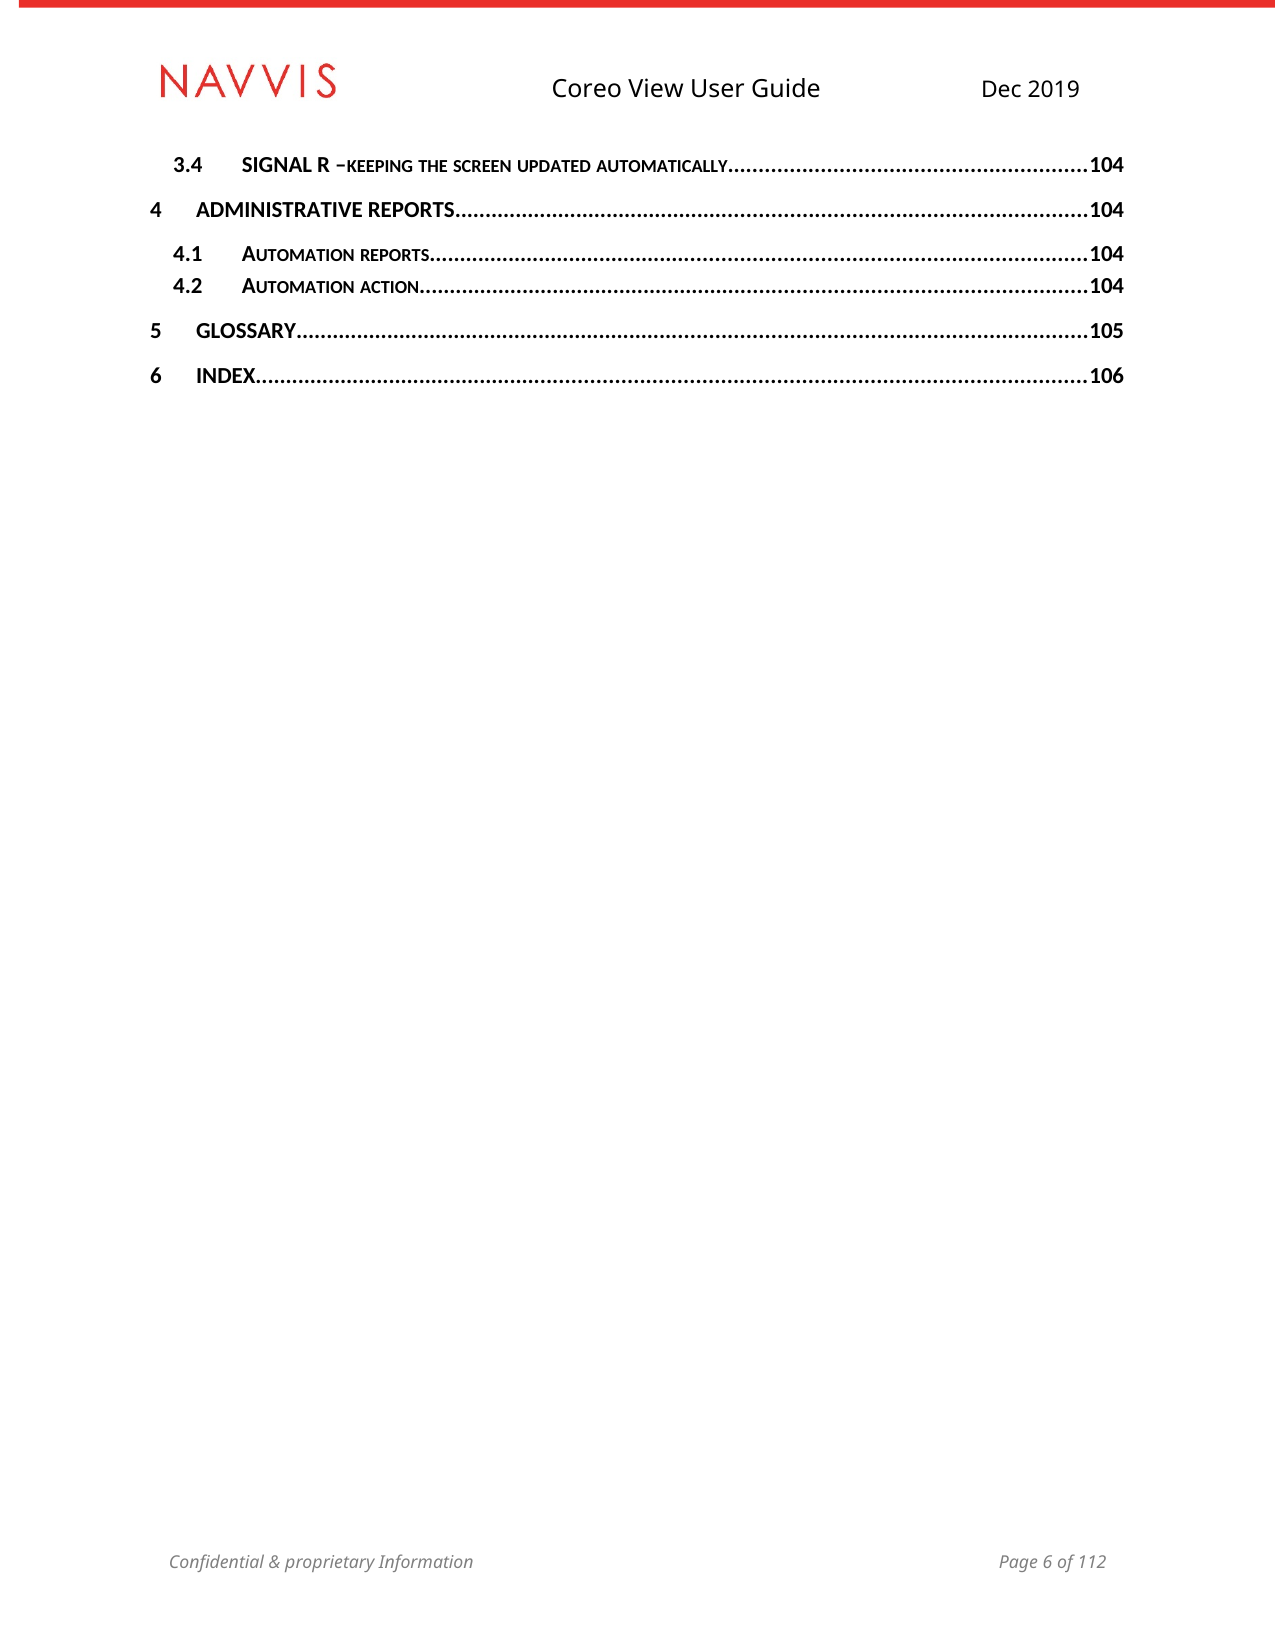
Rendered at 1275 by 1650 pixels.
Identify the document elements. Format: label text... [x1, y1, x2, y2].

text 4 Administrative Reports 104 [150, 195, 1125, 223]
text 4.1 Automation reports 104 [173, 239, 1125, 267]
text 4.2 Automation action 104 [173, 272, 1125, 299]
text 5 Glossary 105 [150, 316, 1125, 344]
picture [150, 57, 346, 105]
text 6 Index 106 [150, 361, 1125, 389]
text 3.4 SIGNAL R –keeping the screen updated automatically 104 [173, 150, 1125, 178]
